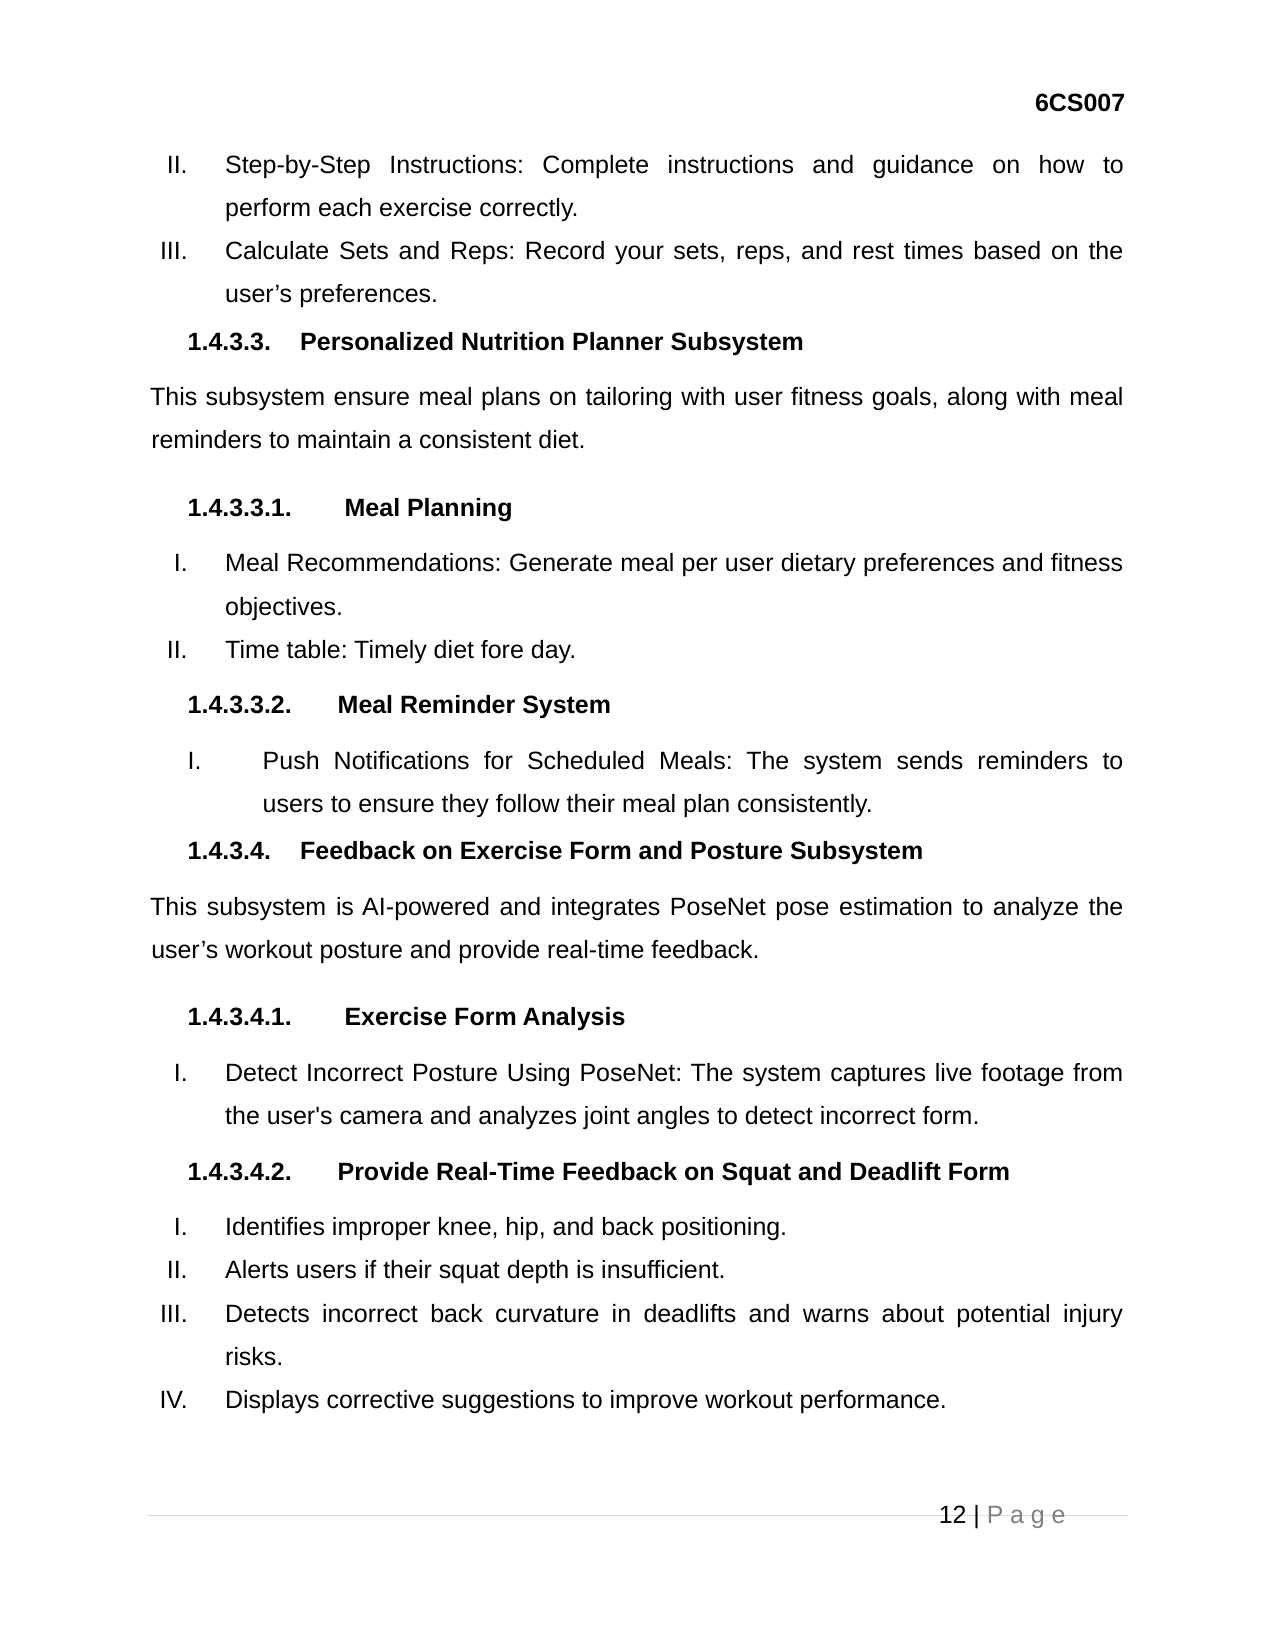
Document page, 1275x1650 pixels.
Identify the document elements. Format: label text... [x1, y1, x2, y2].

list Detects incorrect back curvature in deadlifts and warns about potential injury risks. [187, 1298, 1125, 1370]
list Push Notifications for Scheduled Meals: The system sends reminders to users to ensure they follow their meal plan consistently. [187, 746, 1125, 818]
text This subsystem is AI-powered and integrates PoseNet pose estimation to analyze the user’s workout posture and provide real-time feedback. [150, 892, 1125, 964]
list Calculate Sets and Reps: Record your sets, reps, and rest times based on the user’s preferences. [187, 236, 1125, 308]
subtitle Exercise Form Analysis [187, 1002, 1125, 1031]
list Identifies improper knee, hip, and back positioning. [187, 1212, 1125, 1241]
list Displays corrective suggestions to improve workout performance. [187, 1385, 1125, 1413]
list Time table: Timely diet fore day. [187, 634, 1125, 663]
list Detect Incorrect Posture Using PoseNet: The system captures live footage from the user's camera and analyzes joint angles to detect incorrect form. [187, 1058, 1125, 1130]
subtitle Feedback on Exercise Form and Posture Subsystem [187, 836, 1125, 865]
subtitle Provide Real-Time Feedback on Squat and Deadlift Form [187, 1157, 1125, 1185]
list Step-by-Step Instructions: Complete instructions and guidance on how to perform each exercise correctly. [187, 150, 1125, 222]
subtitle Meal Planning [187, 493, 1125, 521]
list Meal Recommendations: Generate meal per user dietary preferences and fitness objectives. [187, 548, 1125, 620]
subtitle Meal Reminder System [187, 690, 1125, 719]
list Alerts users if their squat depth is insufficient. [187, 1255, 1125, 1284]
subtitle Personalized Nutrition Planner Subsystem [187, 327, 1125, 355]
text This subsystem ensure meal plans on tailoring with user fitness goals, along with meal reminders to maintain a consistent diet. [150, 382, 1125, 454]
